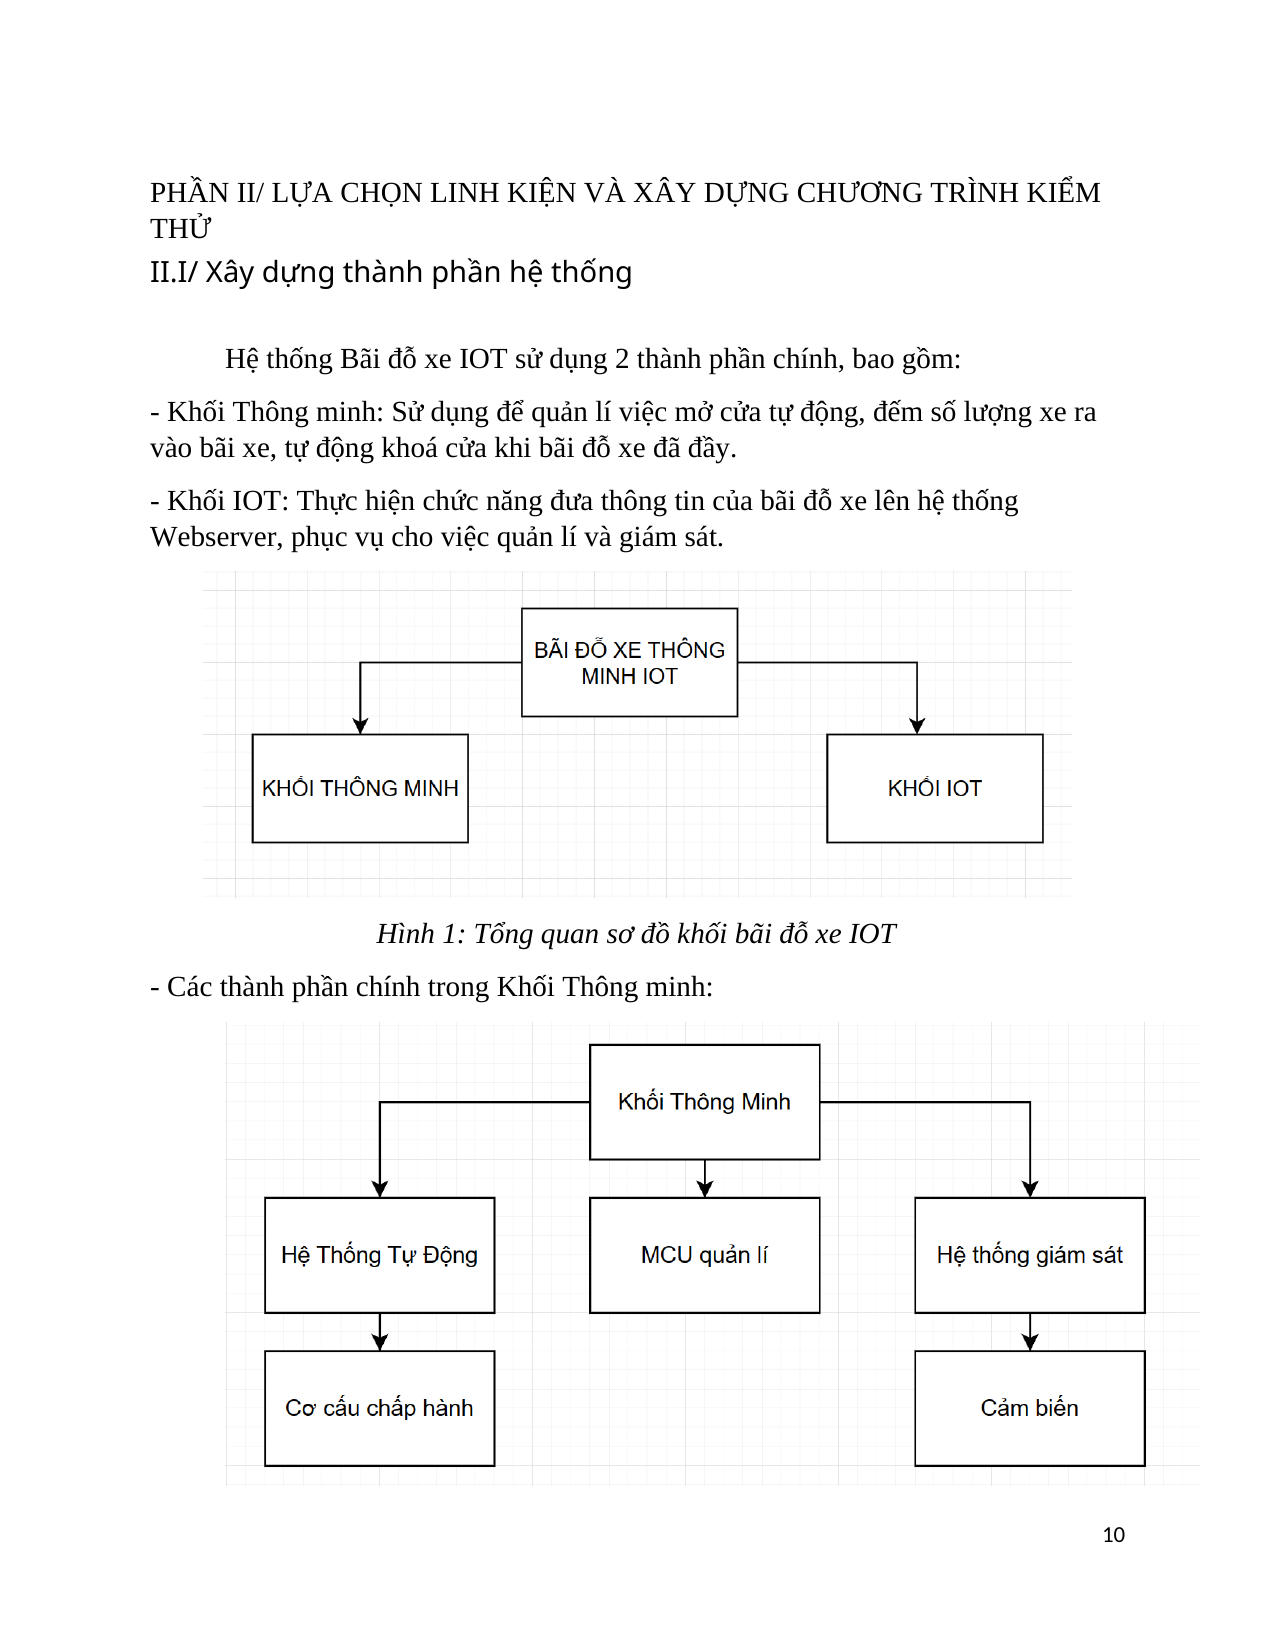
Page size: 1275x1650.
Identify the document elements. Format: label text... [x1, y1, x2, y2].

subtitle PHẦN II/ LỰA CHỌN LINH KIỆN VÀ XÂY DỰNG CHƯƠNG TRÌNH KIỂM THỬ [150, 175, 1125, 245]
text - Khối Thông minh: Sử dụng để quản lí việc mở cửa tự động, đếm số lượng xe ra vào bãi xe, tự động khoá cửa khi bãi đỗ xe đã đầy. [150, 394, 1125, 464]
text Hệ thống Bãi đỗ xe IOT sử dụng 2 thành phần chính, bao gồm: [150, 341, 1125, 375]
picture [225, 1022, 1200, 1486]
text Hình 1: Tổng quan sơ đồ khối bãi đỗ xe IOT [150, 917, 1125, 950]
picture [203, 571, 1073, 898]
text - Khối IOT: Thực hiện chức năng đưa thông tin của bãi đỗ xe lên hệ thống Webserver, phục vụ cho việc quản lí và giám sát. [150, 483, 1125, 553]
text - Các thành phần chính trong Khối Thông minh: [150, 969, 1125, 1003]
subtitle II.I/ Xây dựng thành phần hệ thống [150, 251, 1125, 291]
